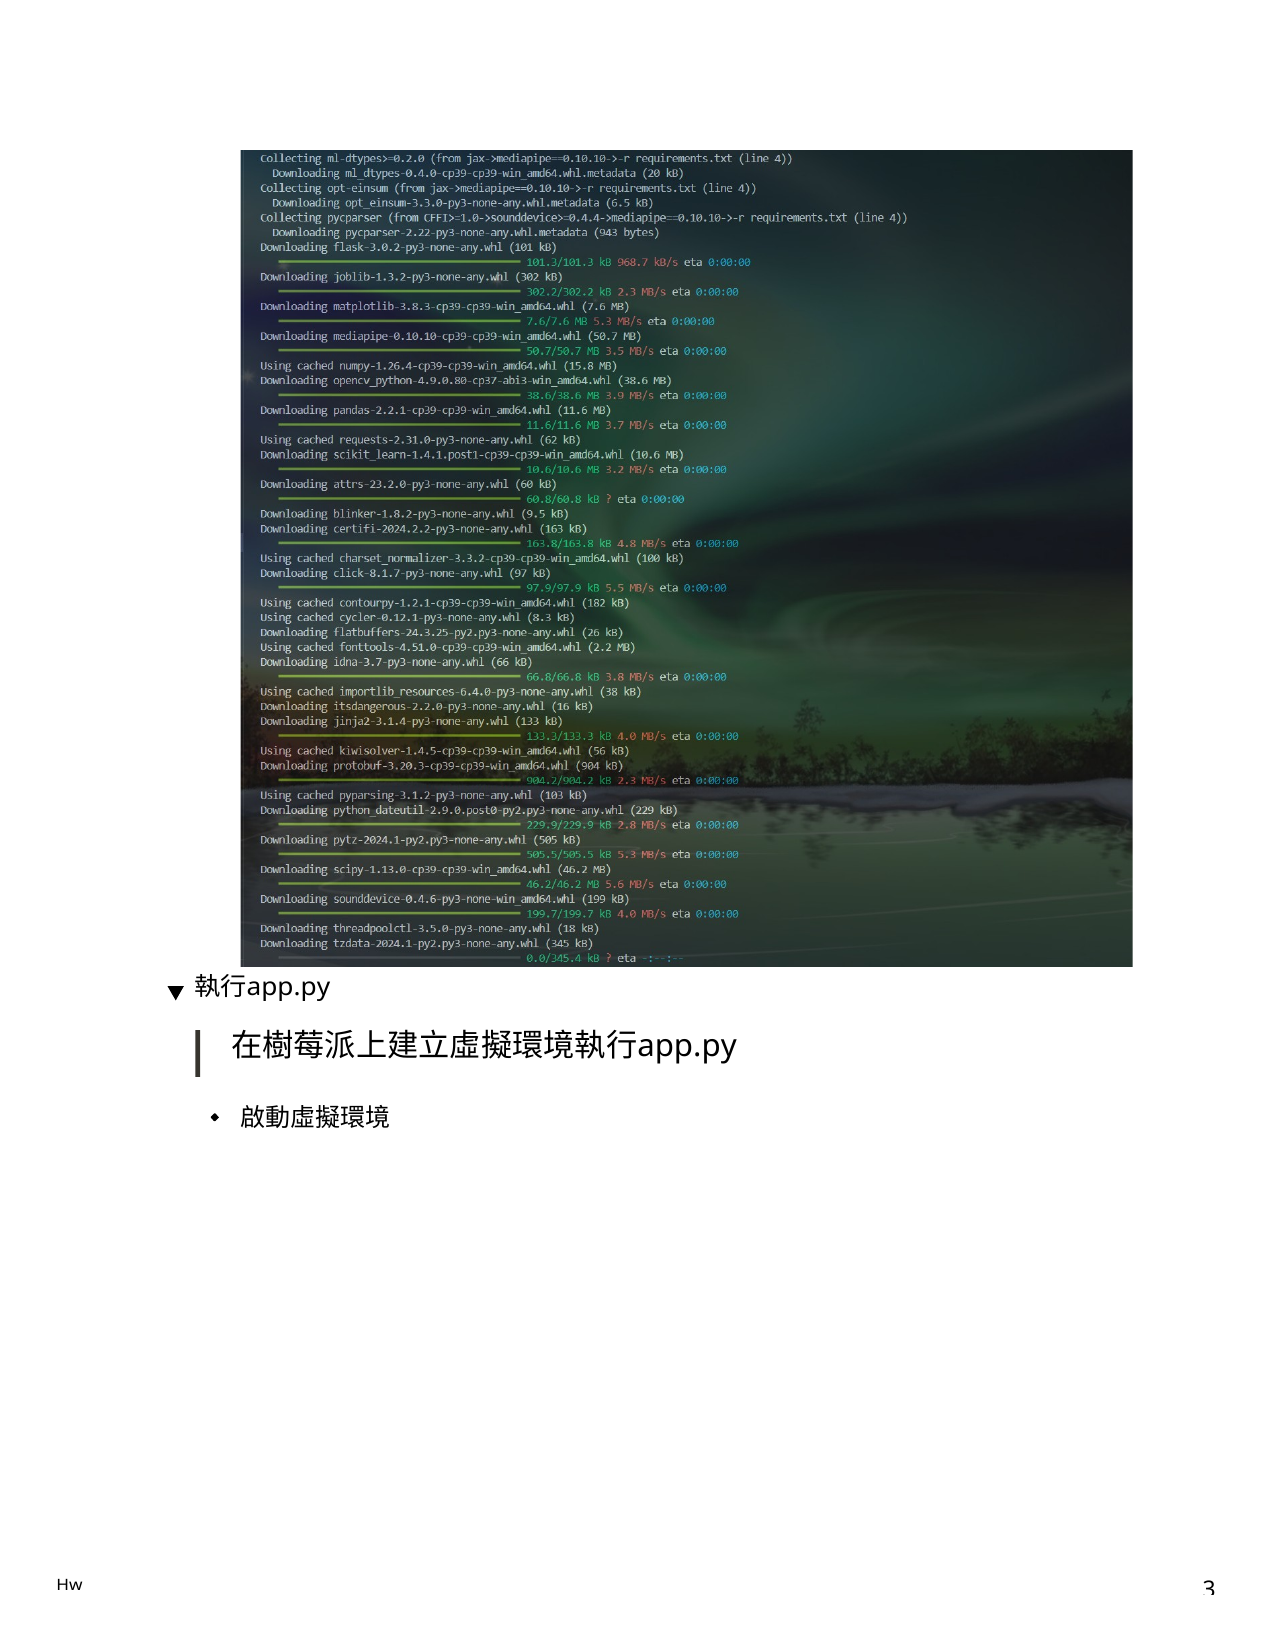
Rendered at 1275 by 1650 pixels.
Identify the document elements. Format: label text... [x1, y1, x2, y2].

text 啟動虛擬環境 [240, 1099, 1135, 1133]
subtitle 在樹莓派上建⽴虛擬環境執⾏app.py [231, 1023, 1135, 1066]
text 執⾏app.py [194, 968, 1135, 1003]
picture [240, 150, 1133, 967]
